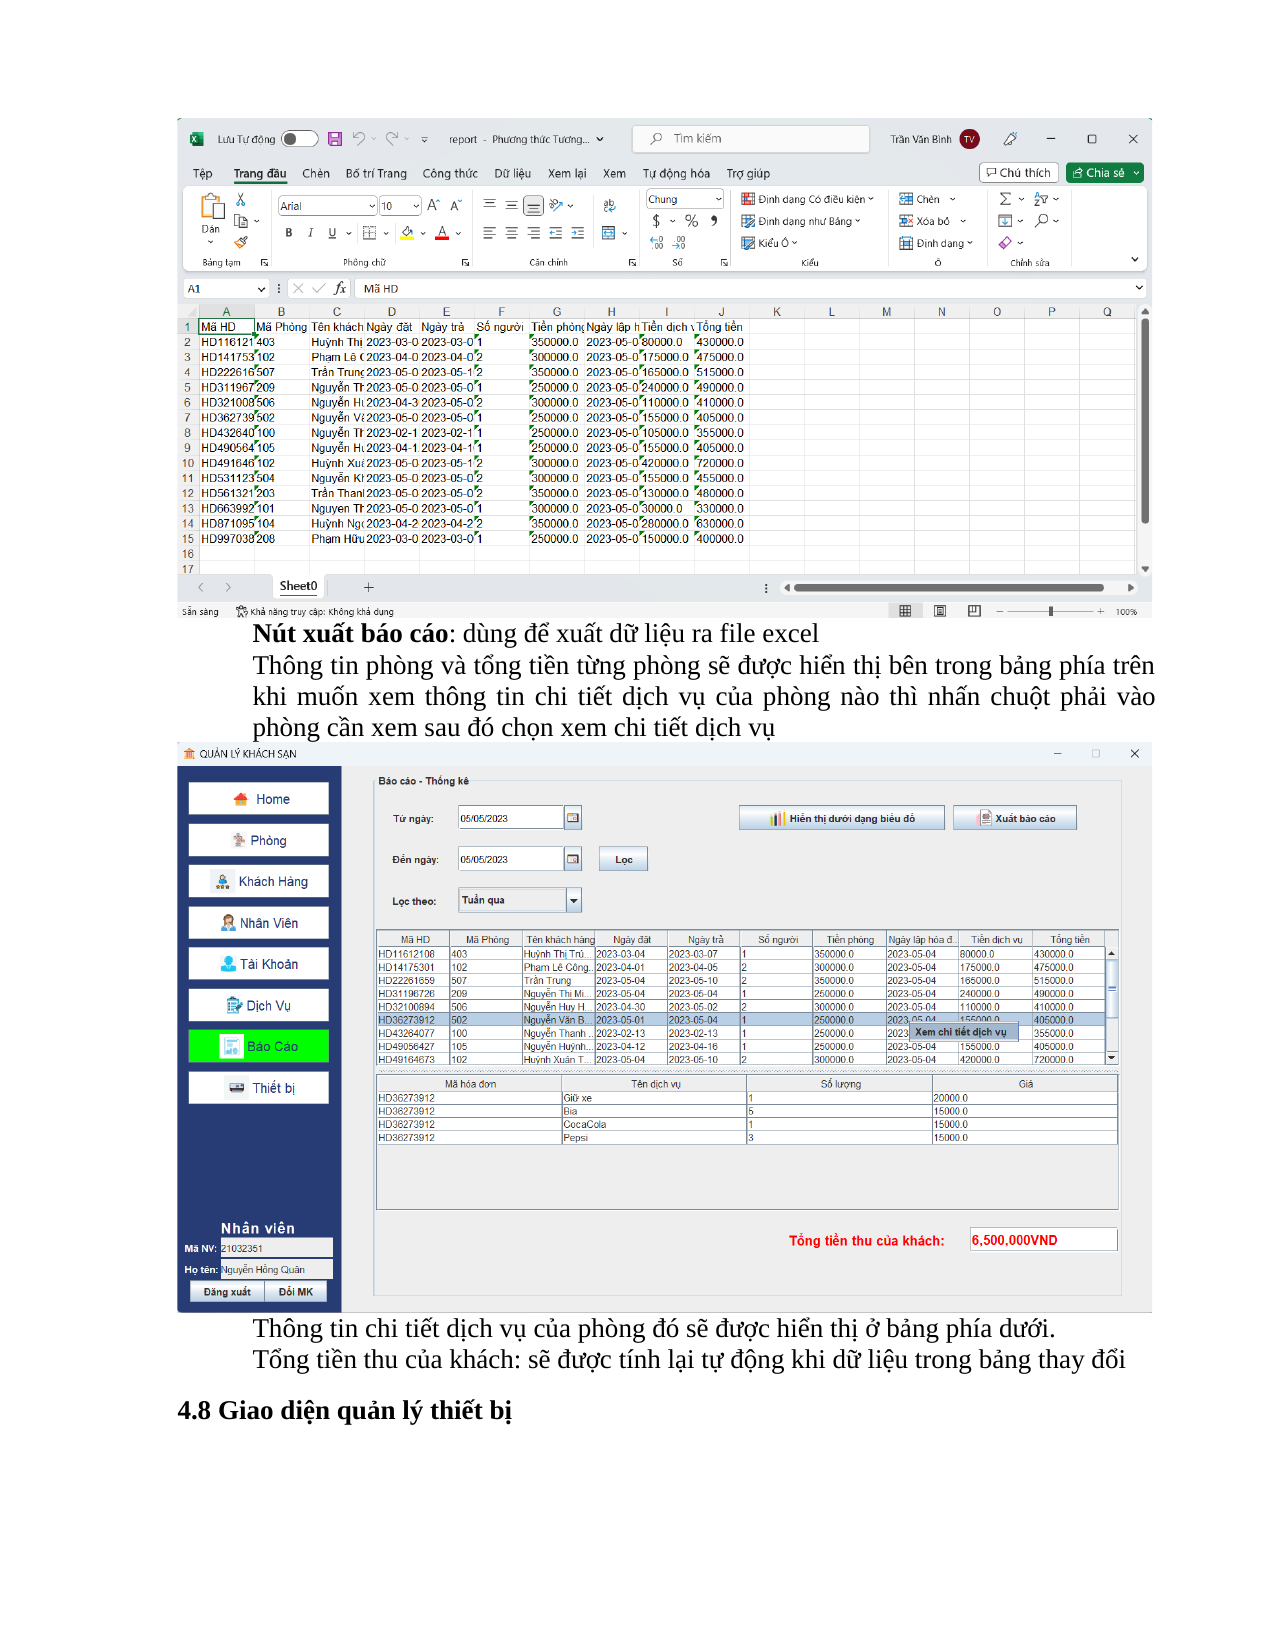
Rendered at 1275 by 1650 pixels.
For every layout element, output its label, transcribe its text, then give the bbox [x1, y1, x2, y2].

picture [177, 118, 1153, 618]
text 4.8 Giao diện quản lý thiết bị [177, 1394, 1157, 1425]
text Thông tin phòng và tổng tiền từng phòng sẽ được hiển thị bên trong bảng phía trên khi muốn xem thông tin chi tiết dịch vụ của phòng nào thì nhấn chuột phải vào phòng cần xem sau đó chọn xem chi tiết dịch vụ [252, 649, 1157, 742]
text Thông tin chi tiết dịch vụ của phòng đó sẽ được hiển thị ở bảng phía dưới. [252, 1312, 1157, 1343]
text Tổng tiền thu của khách: sẽ được tính lại tự động khi dữ liệu trong bảng thay đổi [252, 1343, 1157, 1375]
text Nút xuất báo cáo: dùng để xuất dữ liệu ra file excel [252, 618, 1157, 649]
picture [177, 742, 1153, 1313]
